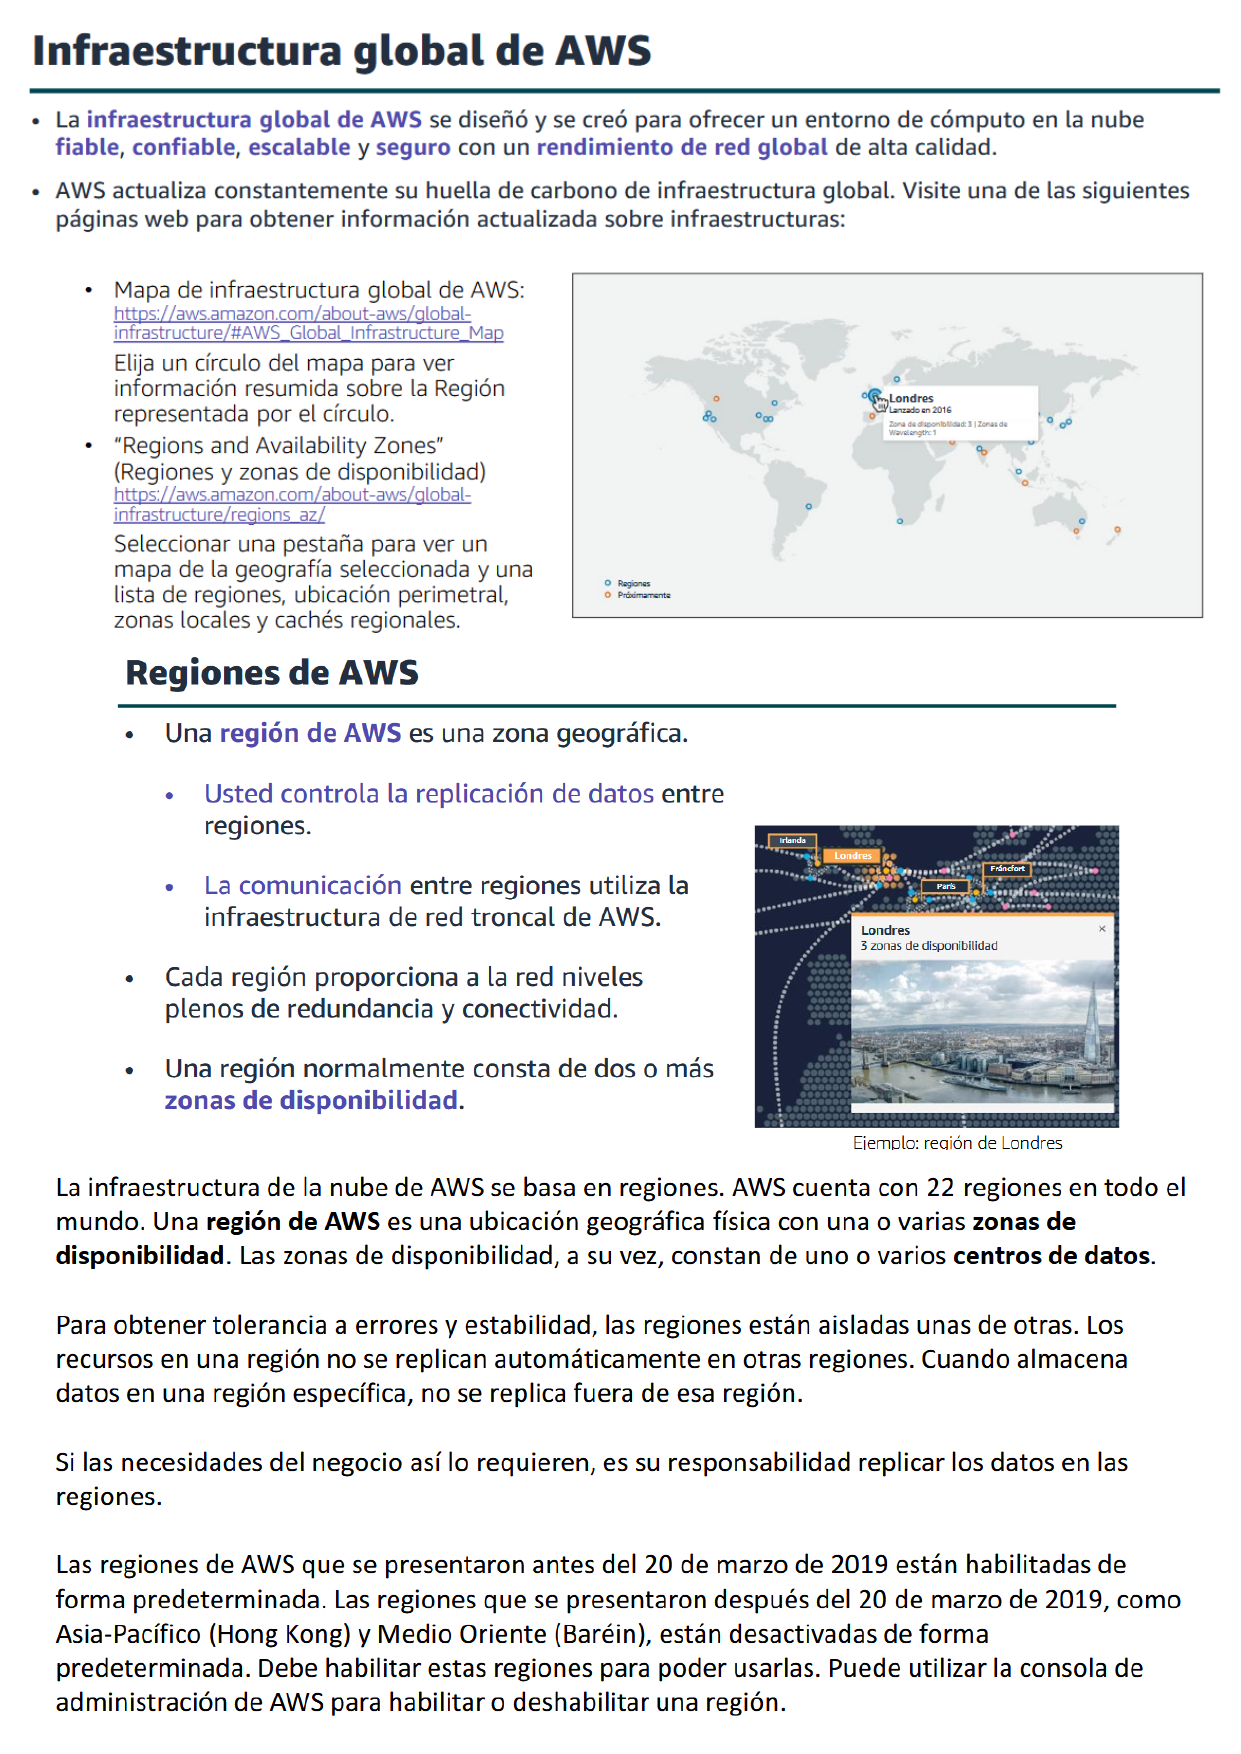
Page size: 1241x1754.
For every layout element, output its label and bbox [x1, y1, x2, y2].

picture [117, 655, 1123, 1150]
picture [54, 1171, 1186, 1716]
picture [29, 29, 1223, 634]
